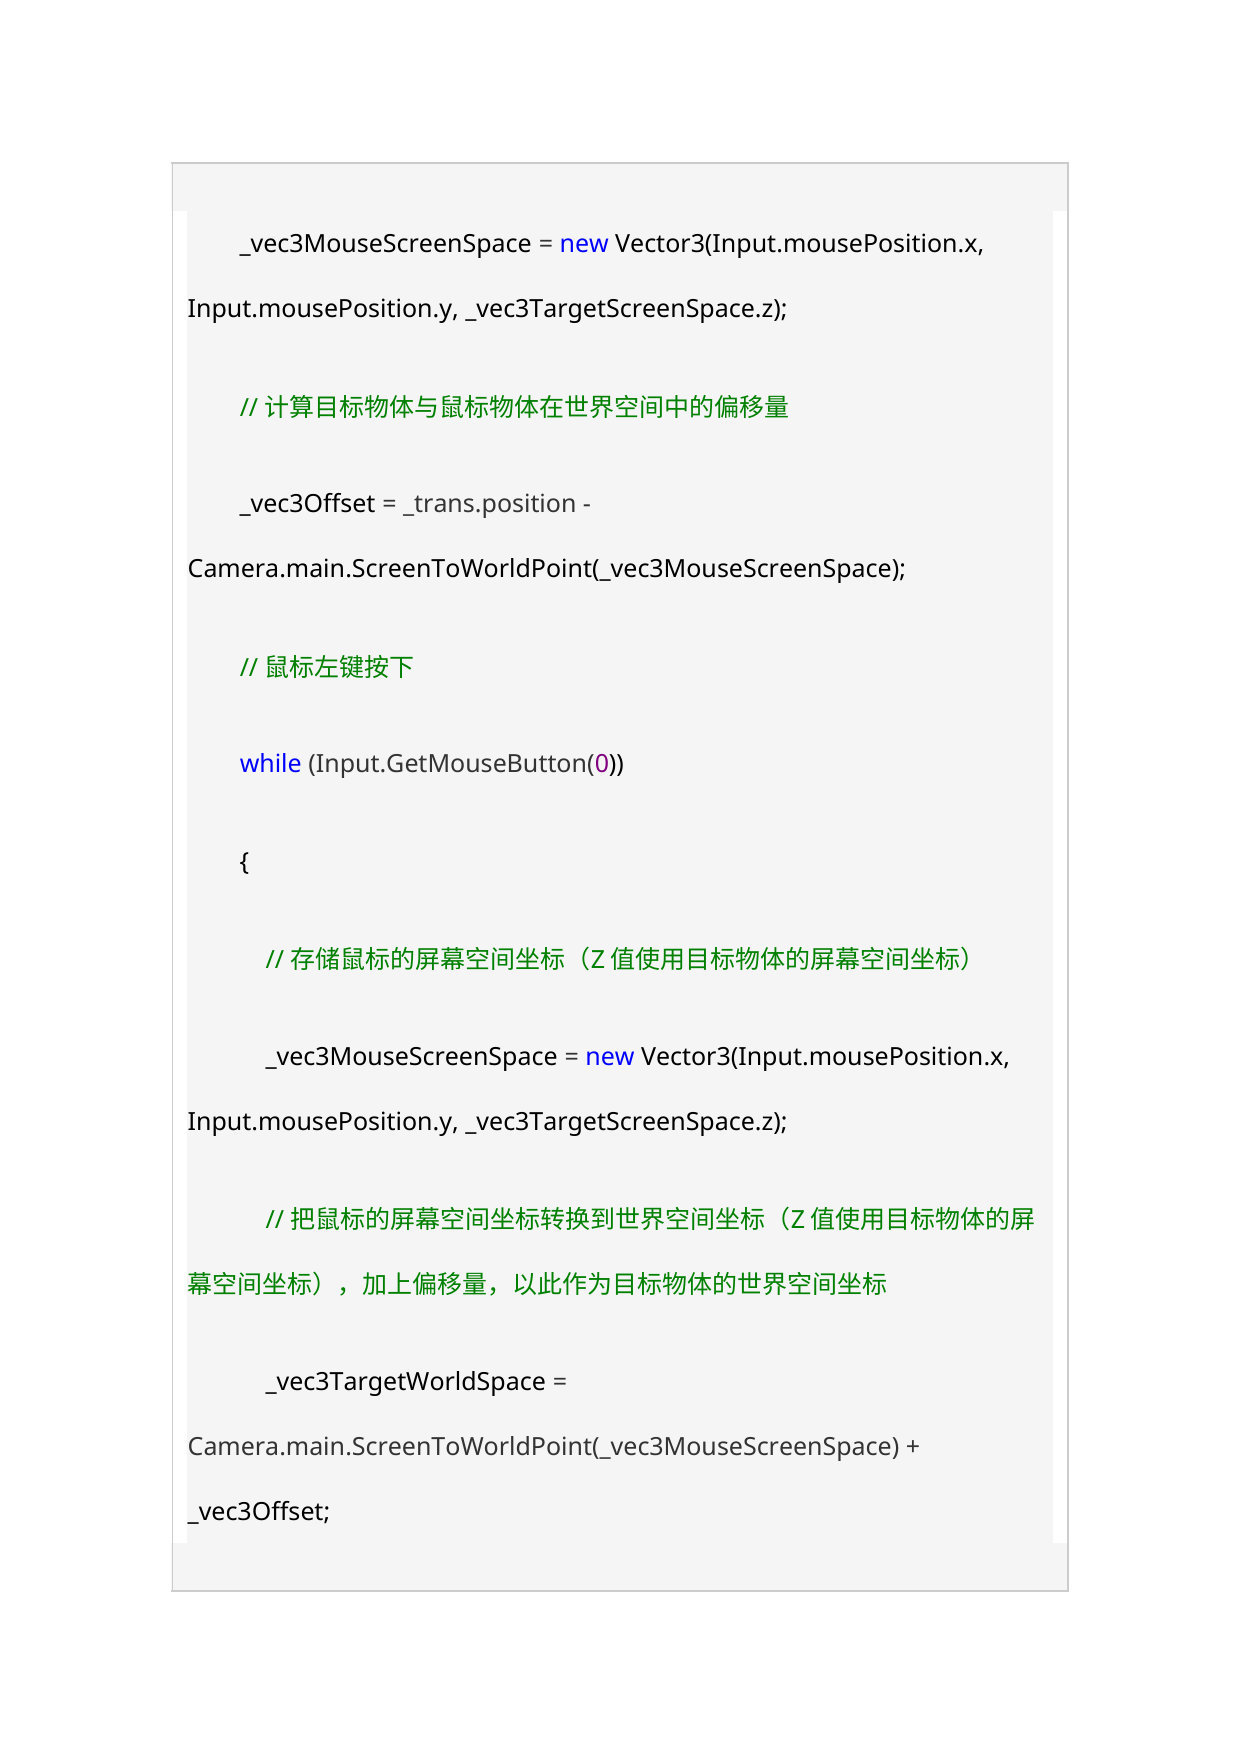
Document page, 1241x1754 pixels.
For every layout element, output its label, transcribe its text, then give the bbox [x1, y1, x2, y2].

text _vec3MouseScreenSpace = new Vector3(Input.mousePosition.x, Input.mousePosition.y, _vec3TargetScreenSpace.z); [187, 211, 1053, 341]
text while (Input.GetMouseButton(0)) [187, 731, 1053, 796]
text _vec3MouseScreenSpace = new Vector3(Input.mousePosition.x, Input.mousePosition.y, _vec3TargetScreenSpace.z); [187, 1023, 1053, 1153]
text { [187, 828, 1053, 893]
text // 计算目标物体与鼠标物体在世界空间中的偏移量 [187, 373, 1053, 438]
text // 把鼠标的屏幕空间坐标转换到世界空间坐标（Z值使用目标物体的屏幕空间坐标），加上偏移量，以此作为目标物体的世界空间坐标 [187, 1186, 1053, 1316]
text _vec3Offset = _trans.position - Camera.main.ScreenToWorldPoint(_vec3MouseScreenSpace); [187, 471, 1053, 601]
text // 鼠标左键按下 [187, 633, 1053, 698]
text // 存储鼠标的屏幕空间坐标（Z值使用目标物体的屏幕空间坐标） [187, 926, 1053, 991]
text _vec3TargetWorldSpace = Camera.main.ScreenToWorldPoint(_vec3MouseScreenSpace) + _vec3Offset; [187, 1348, 1053, 1527]
